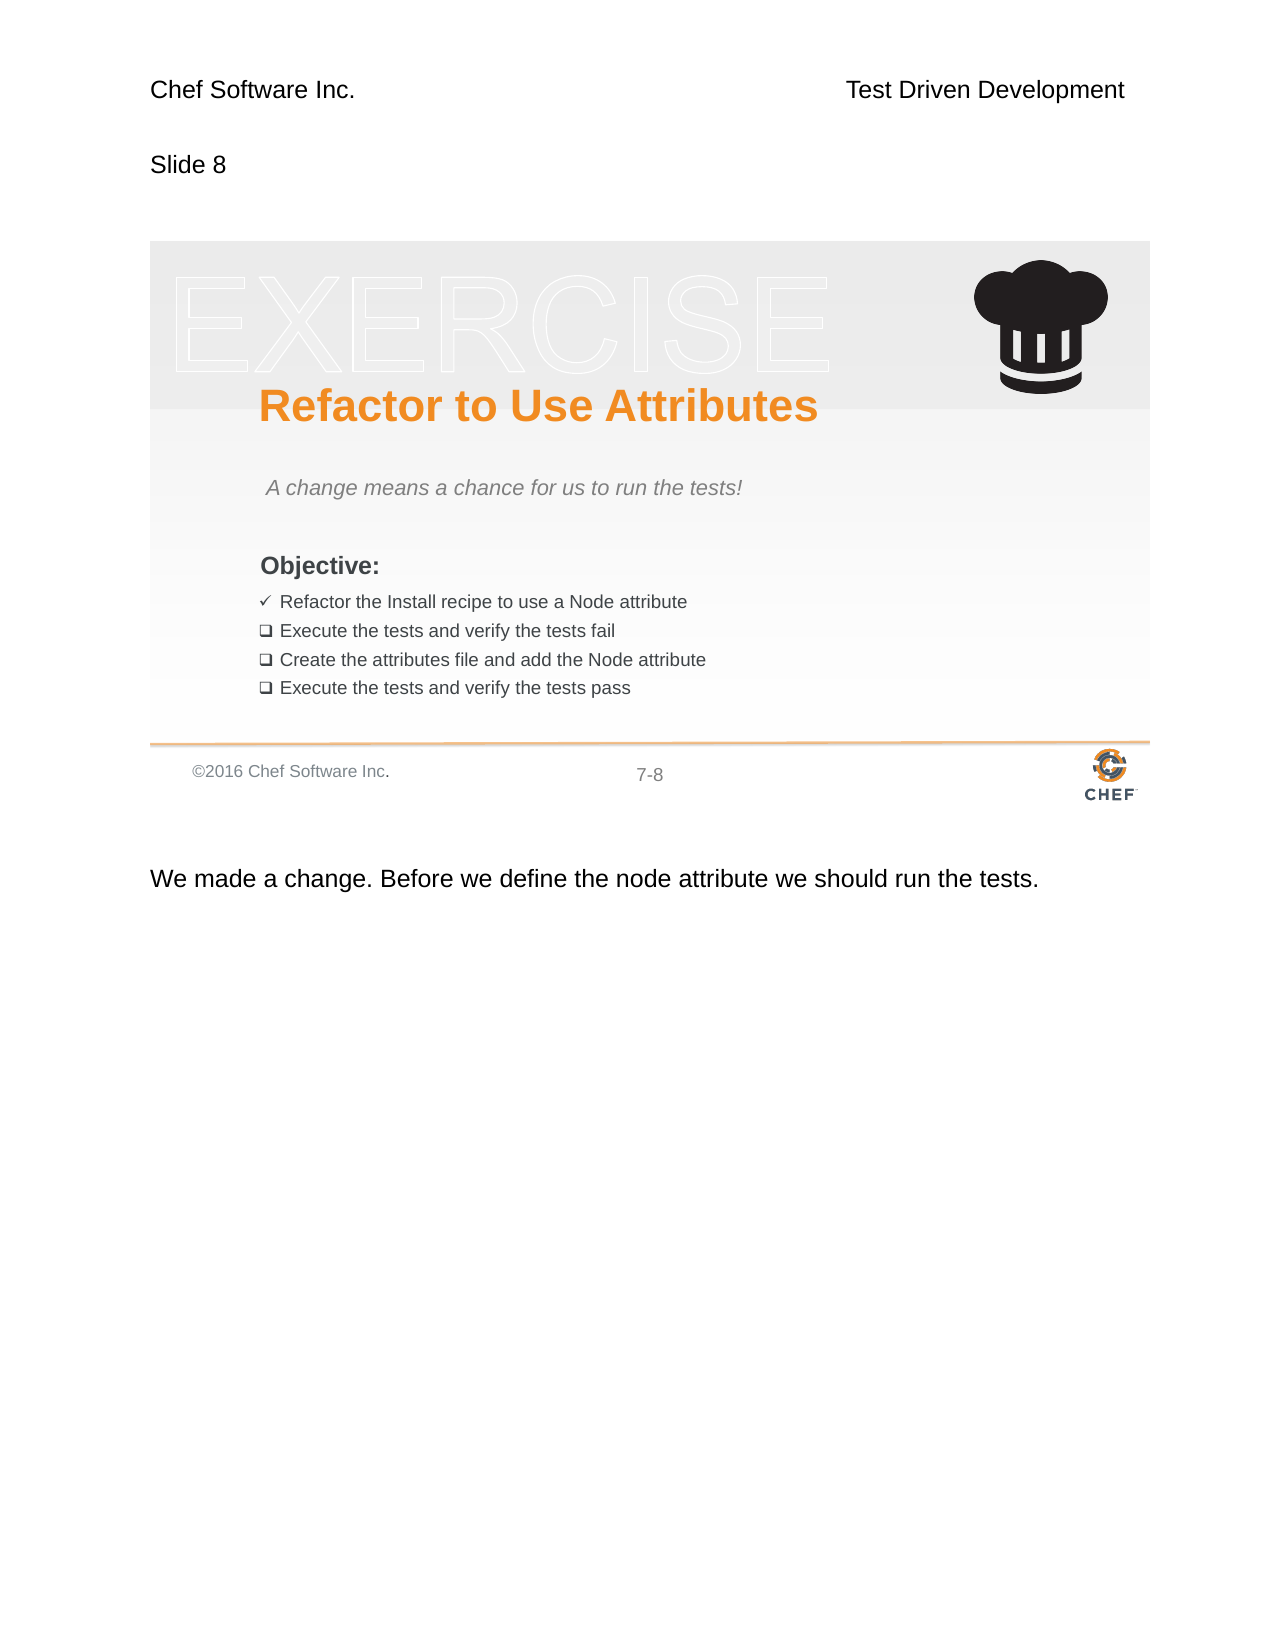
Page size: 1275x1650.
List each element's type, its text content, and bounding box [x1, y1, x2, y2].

text Slide 8 [150, 150, 1125, 179]
text We made a change. Before we define the node attribute we should run the tests. [150, 864, 1125, 893]
